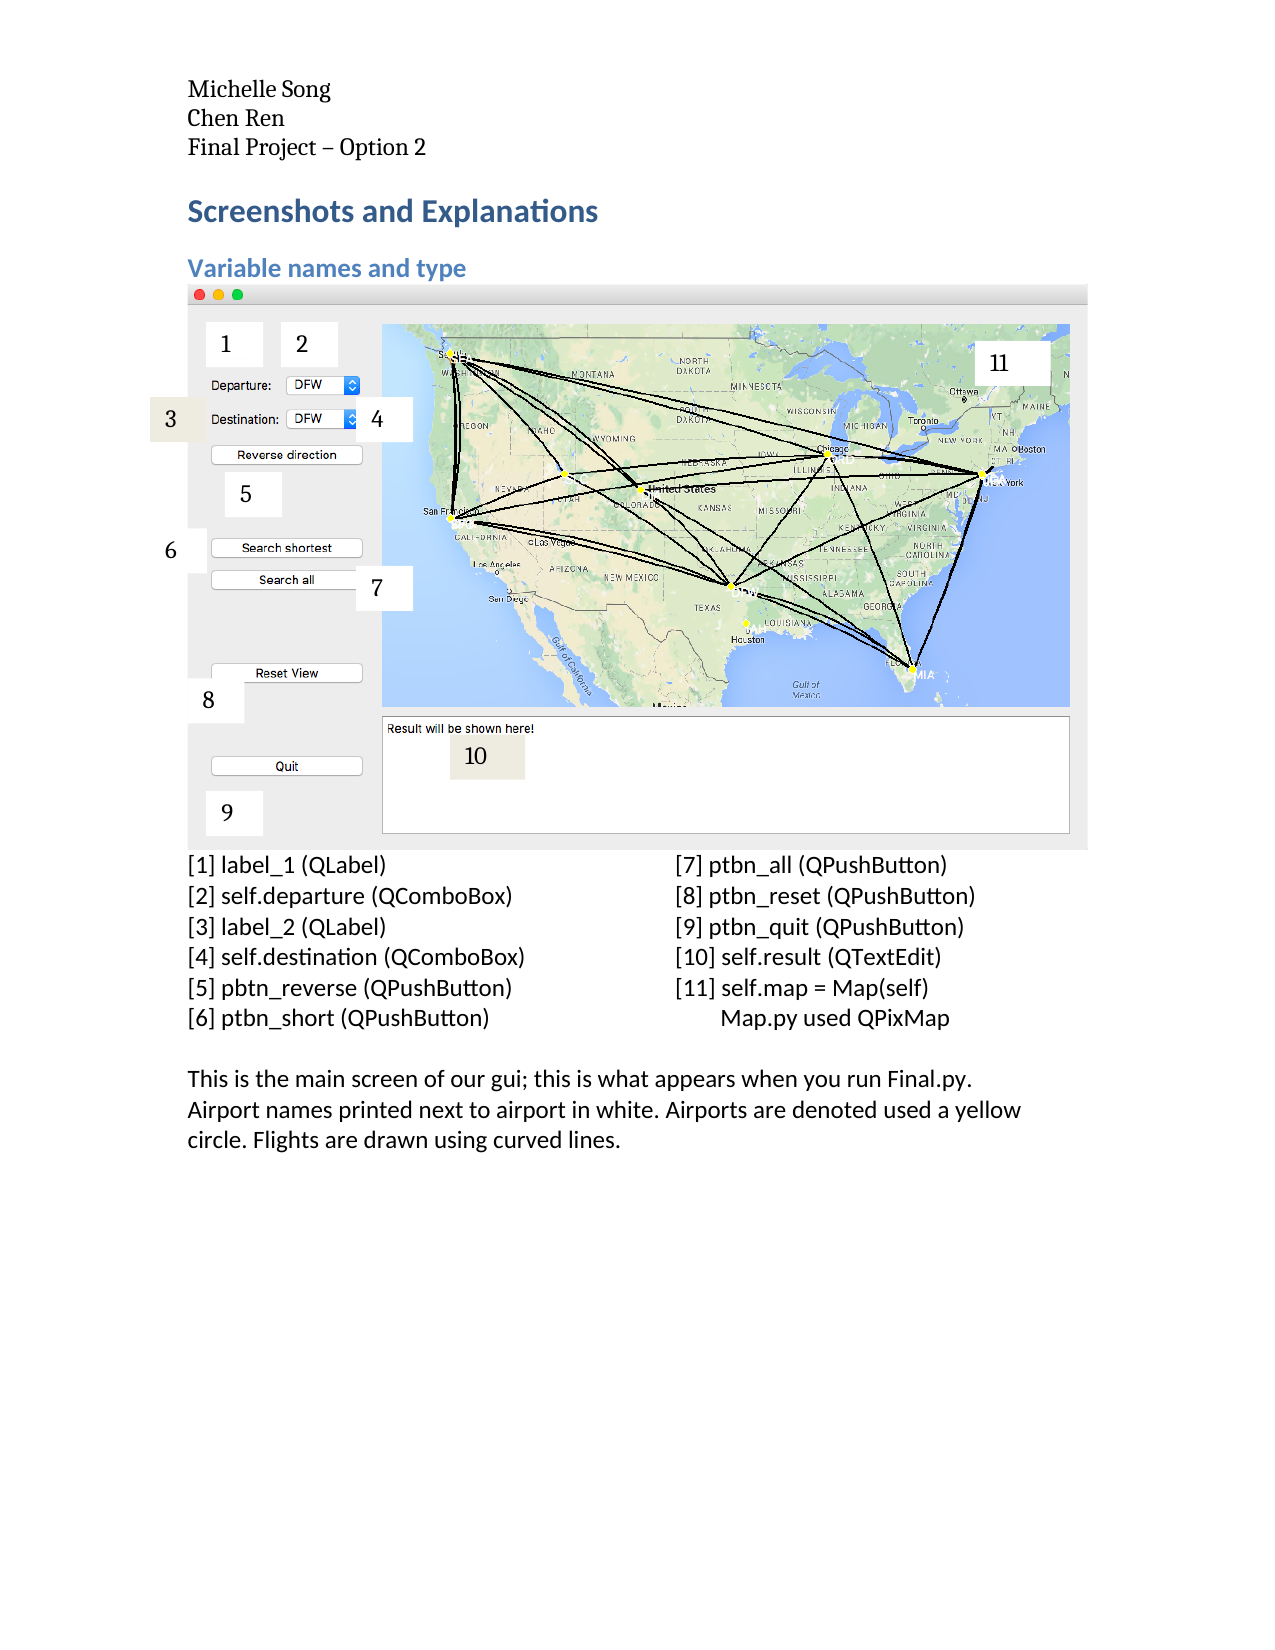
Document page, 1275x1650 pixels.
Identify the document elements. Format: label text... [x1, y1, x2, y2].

text Map.py used QPixMap [675, 1002, 1087, 1033]
text [6] ptbn_short (QPushButton) [187, 1002, 600, 1033]
subtitle Screenshots and Explanations [187, 190, 1087, 231]
text [9] ptbn_quit (QPushButton) [675, 911, 1087, 941]
text [4] self.destination (QComboBox) [187, 941, 600, 972]
text [1] label_1 (QLabel) [187, 850, 600, 880]
text [8] ptbn_reset (QPushButton) [675, 880, 1087, 911]
picture [187, 284, 1088, 850]
text Airport names printed next to airport in white. Airports are denoted used a yellow circle. Flights are drawn using curved lines. [187, 1094, 1087, 1155]
text [7] ptbn_all (QPushButton) [675, 850, 1087, 880]
text [3] label_2 (QLabel) [187, 911, 600, 941]
text [2] self.departure (QComboBox) [187, 880, 600, 911]
subtitle Variable names and type [187, 252, 1087, 284]
text [5] pbtn_reverse (QPushButton) [187, 972, 600, 1002]
text This is the main screen of our gui; this is what appears when you run Final.py. [187, 1063, 1087, 1094]
text [11] self.map = Map(self) [675, 972, 1087, 1002]
text [10] self.result (QTextEdit) [675, 941, 1087, 972]
